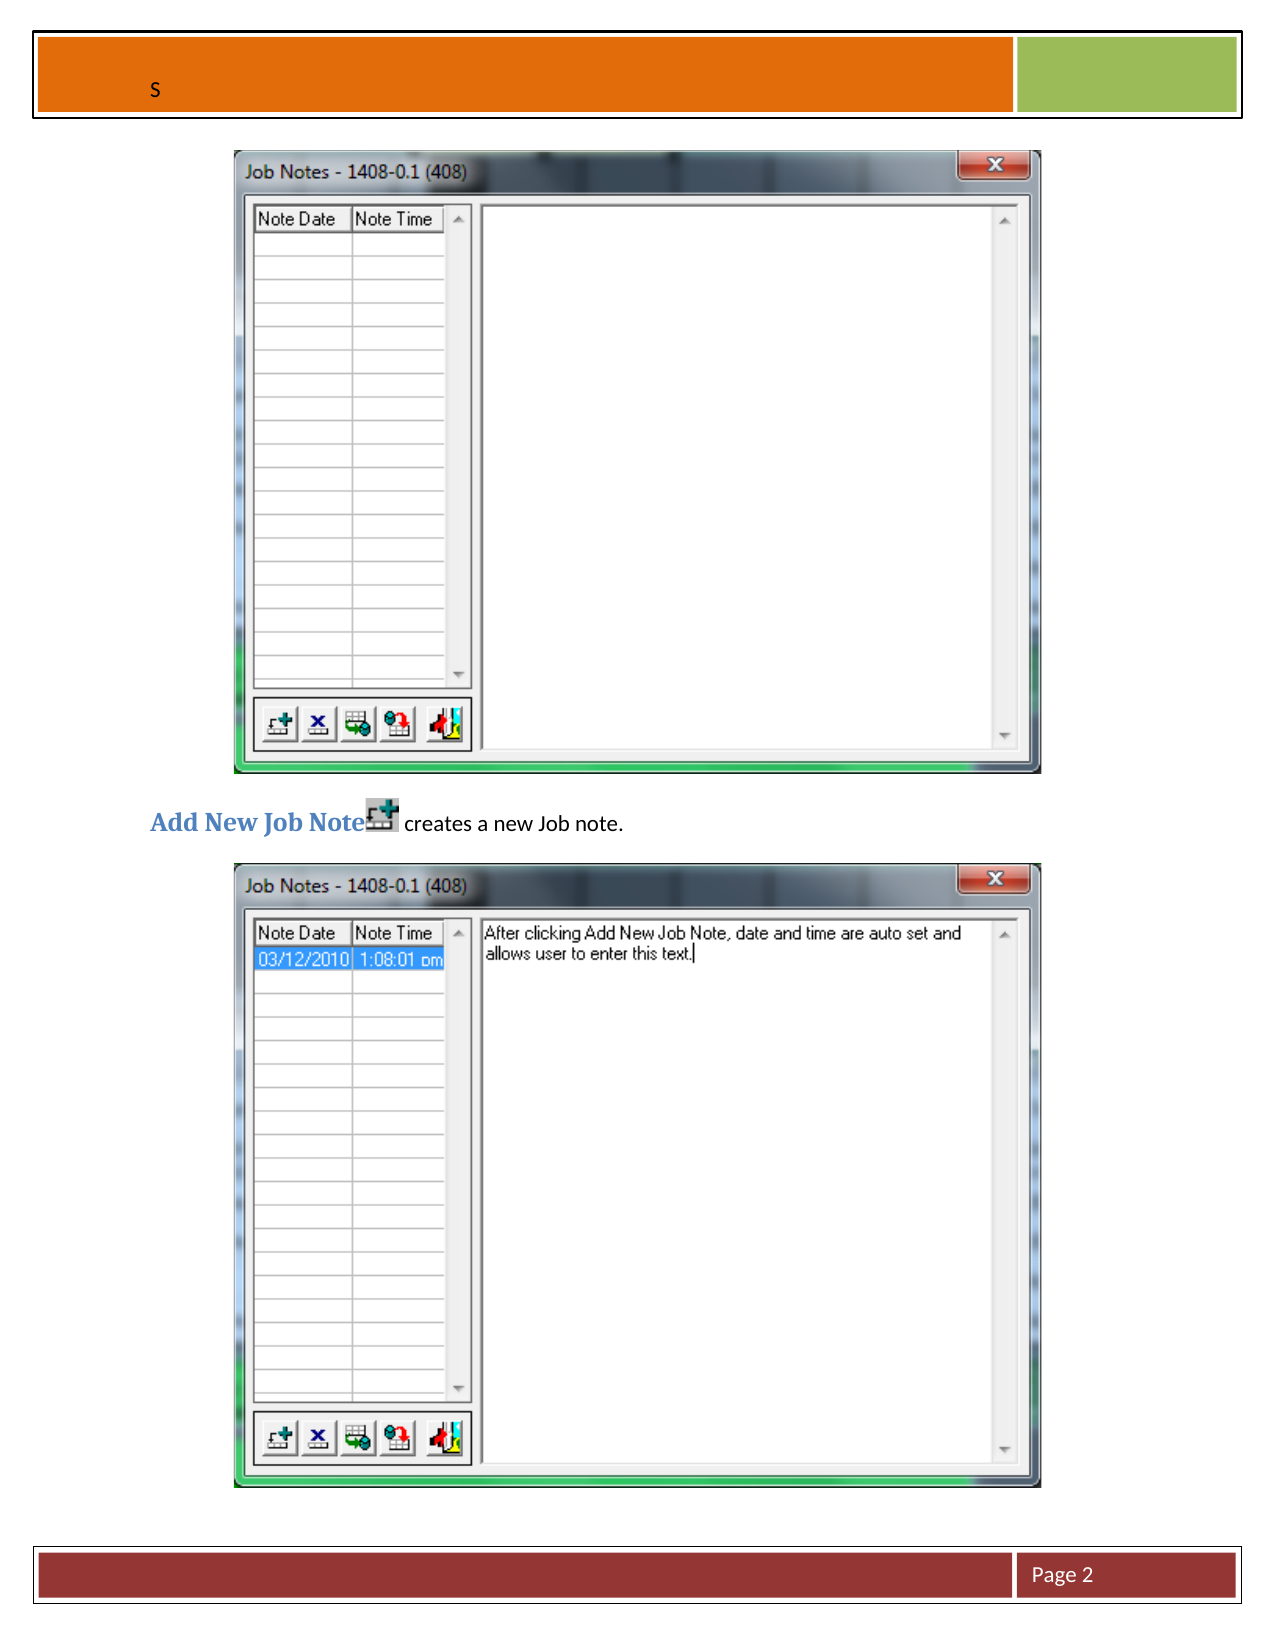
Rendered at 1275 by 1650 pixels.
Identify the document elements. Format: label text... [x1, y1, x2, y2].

picture [233, 863, 1042, 1488]
picture [365, 798, 399, 832]
picture [233, 150, 1042, 774]
text Add New Job Note creates a new Job note. [150, 798, 1125, 838]
